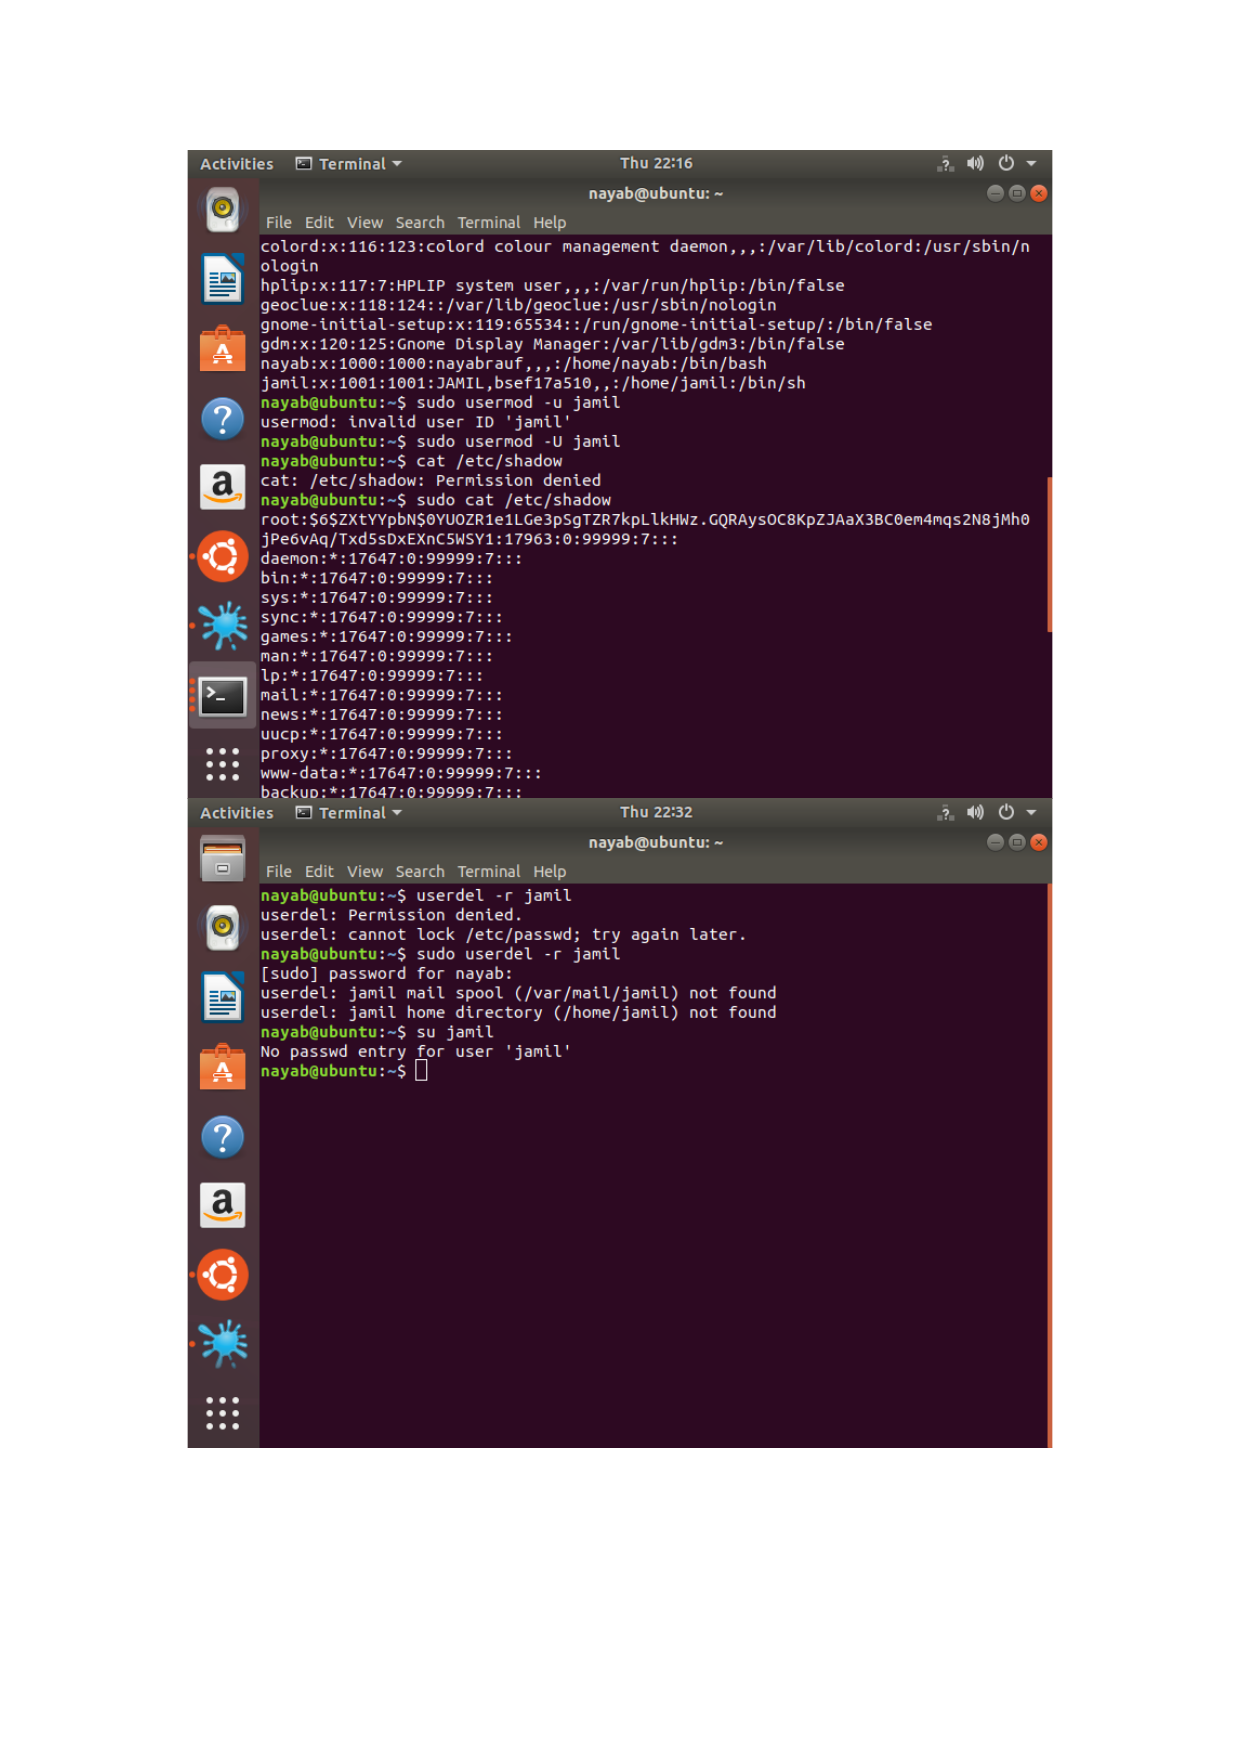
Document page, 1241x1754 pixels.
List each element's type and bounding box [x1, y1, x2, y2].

picture [187, 150, 1053, 1448]
